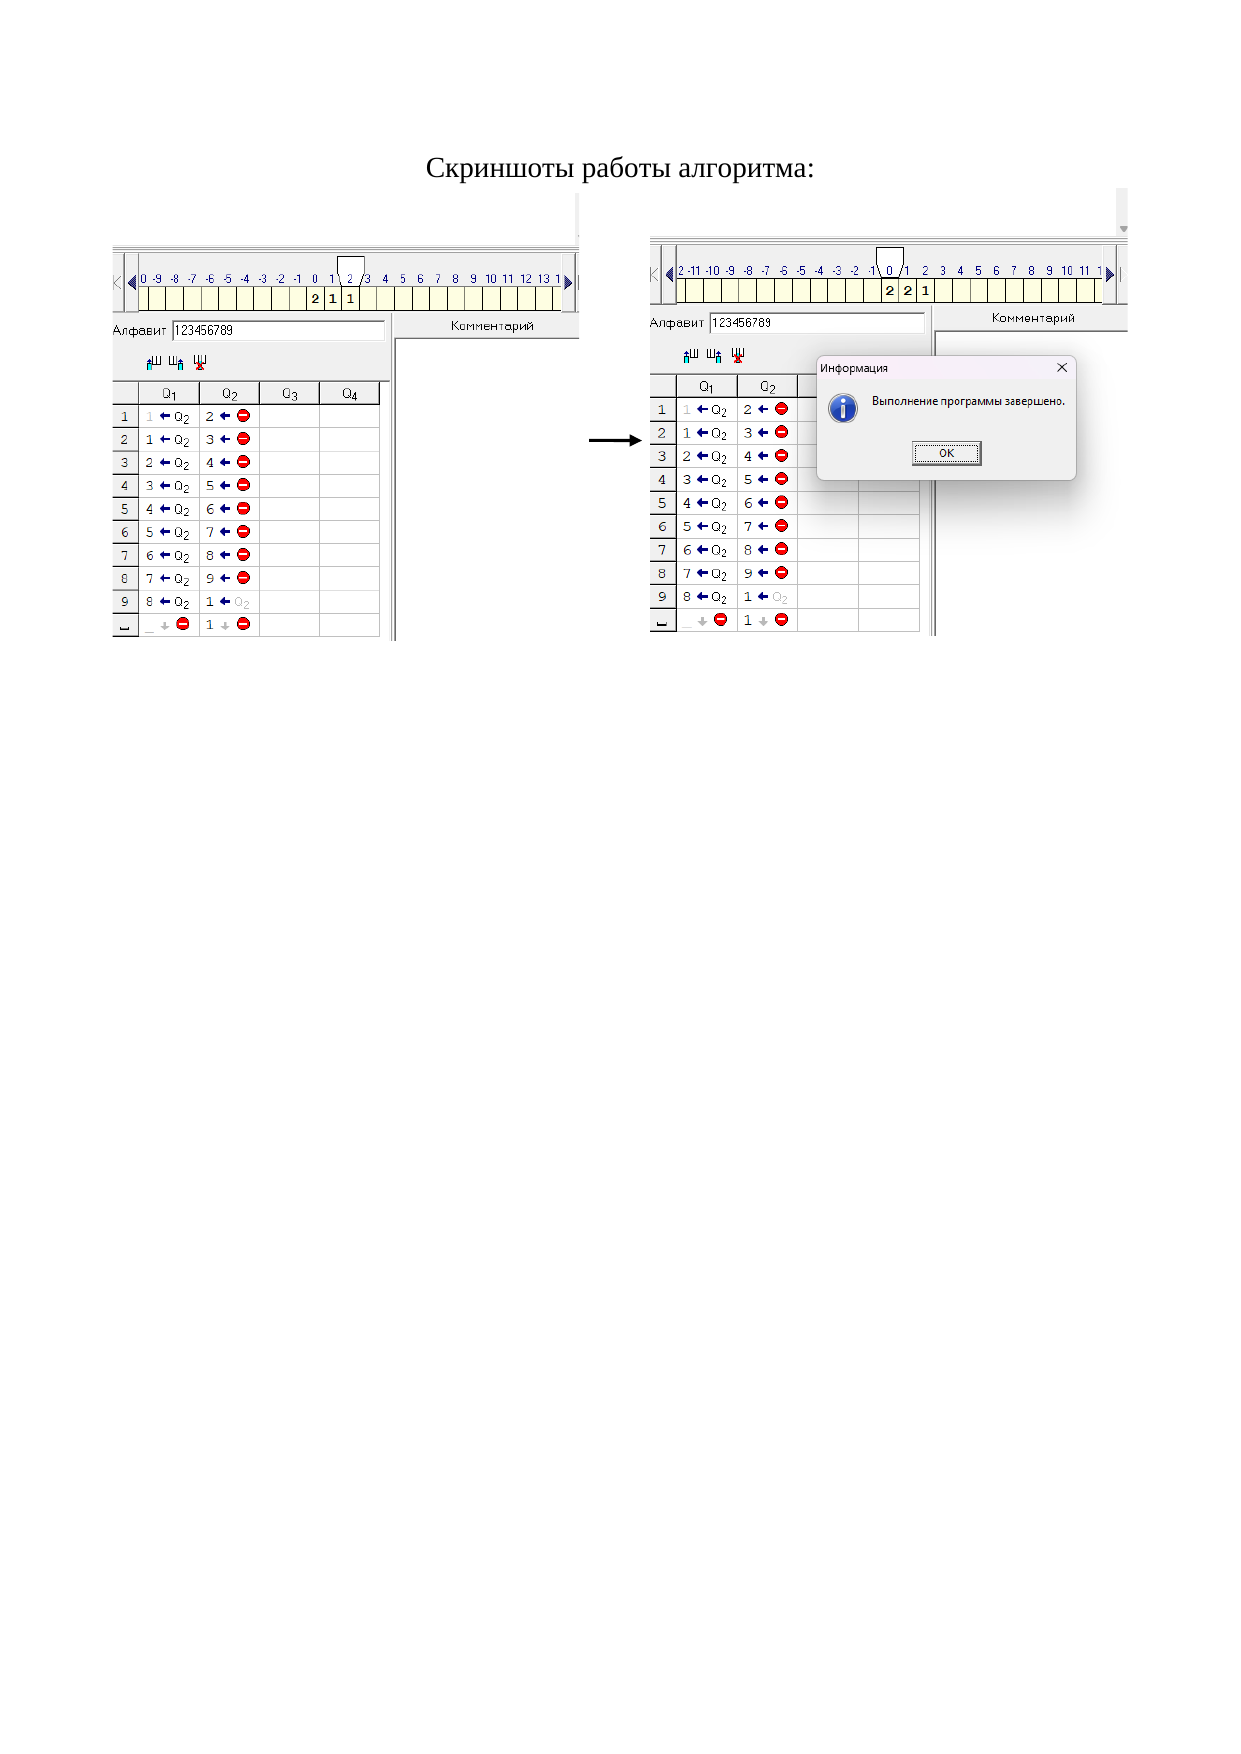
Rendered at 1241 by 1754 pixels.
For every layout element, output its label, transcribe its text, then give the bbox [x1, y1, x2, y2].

text Скриншоты работы алгоритма: [112, 150, 1128, 183]
picture [650, 188, 1128, 636]
picture [112, 193, 580, 641]
